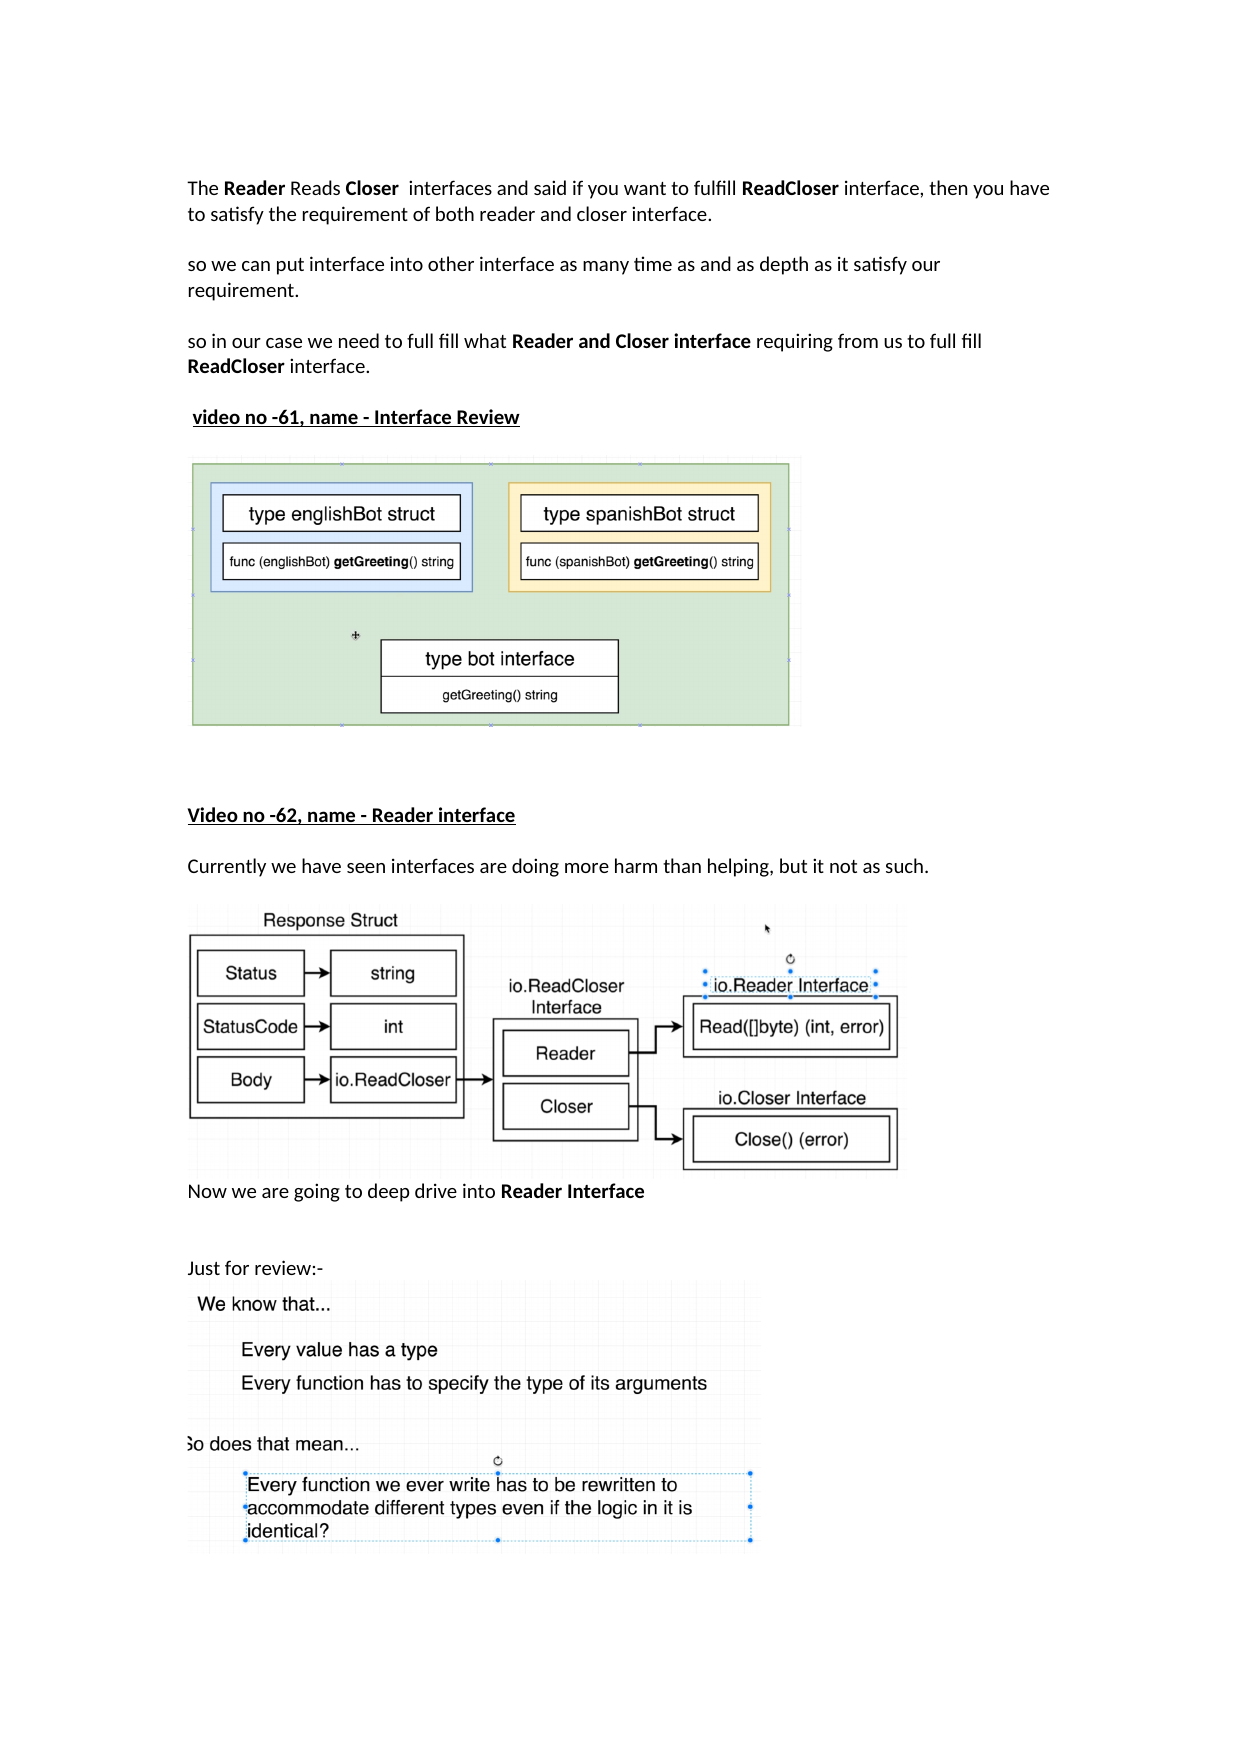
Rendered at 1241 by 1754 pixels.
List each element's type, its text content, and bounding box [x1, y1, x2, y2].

picture [187, 1280, 762, 1554]
picture [187, 904, 908, 1179]
text video no -61, name - Interface Review [187, 404, 1053, 429]
text Just for review:- [187, 1255, 1053, 1280]
text Now we are going to deep drive into Reader Interface [187, 1178, 1053, 1204]
text so we can put interface into other interface as many time as and as depth as it satisfy our requirement. [187, 252, 1053, 302]
picture [187, 455, 802, 727]
text The Reader Reads Closer interfaces and said if you want to fulfill ReadCloser interface, then you have to satisfy the requirement of both reader and closer interface. [187, 175, 1053, 226]
text Video no -62, name - Reader interface [187, 802, 1053, 828]
text so in our case we need to full fill what Reader and Closer interface requiring from us to full fill ReadCloser interface. [187, 328, 1053, 379]
text Currently we have seen interfaces are doing more harm than helping, but it not as such. [187, 853, 1053, 879]
